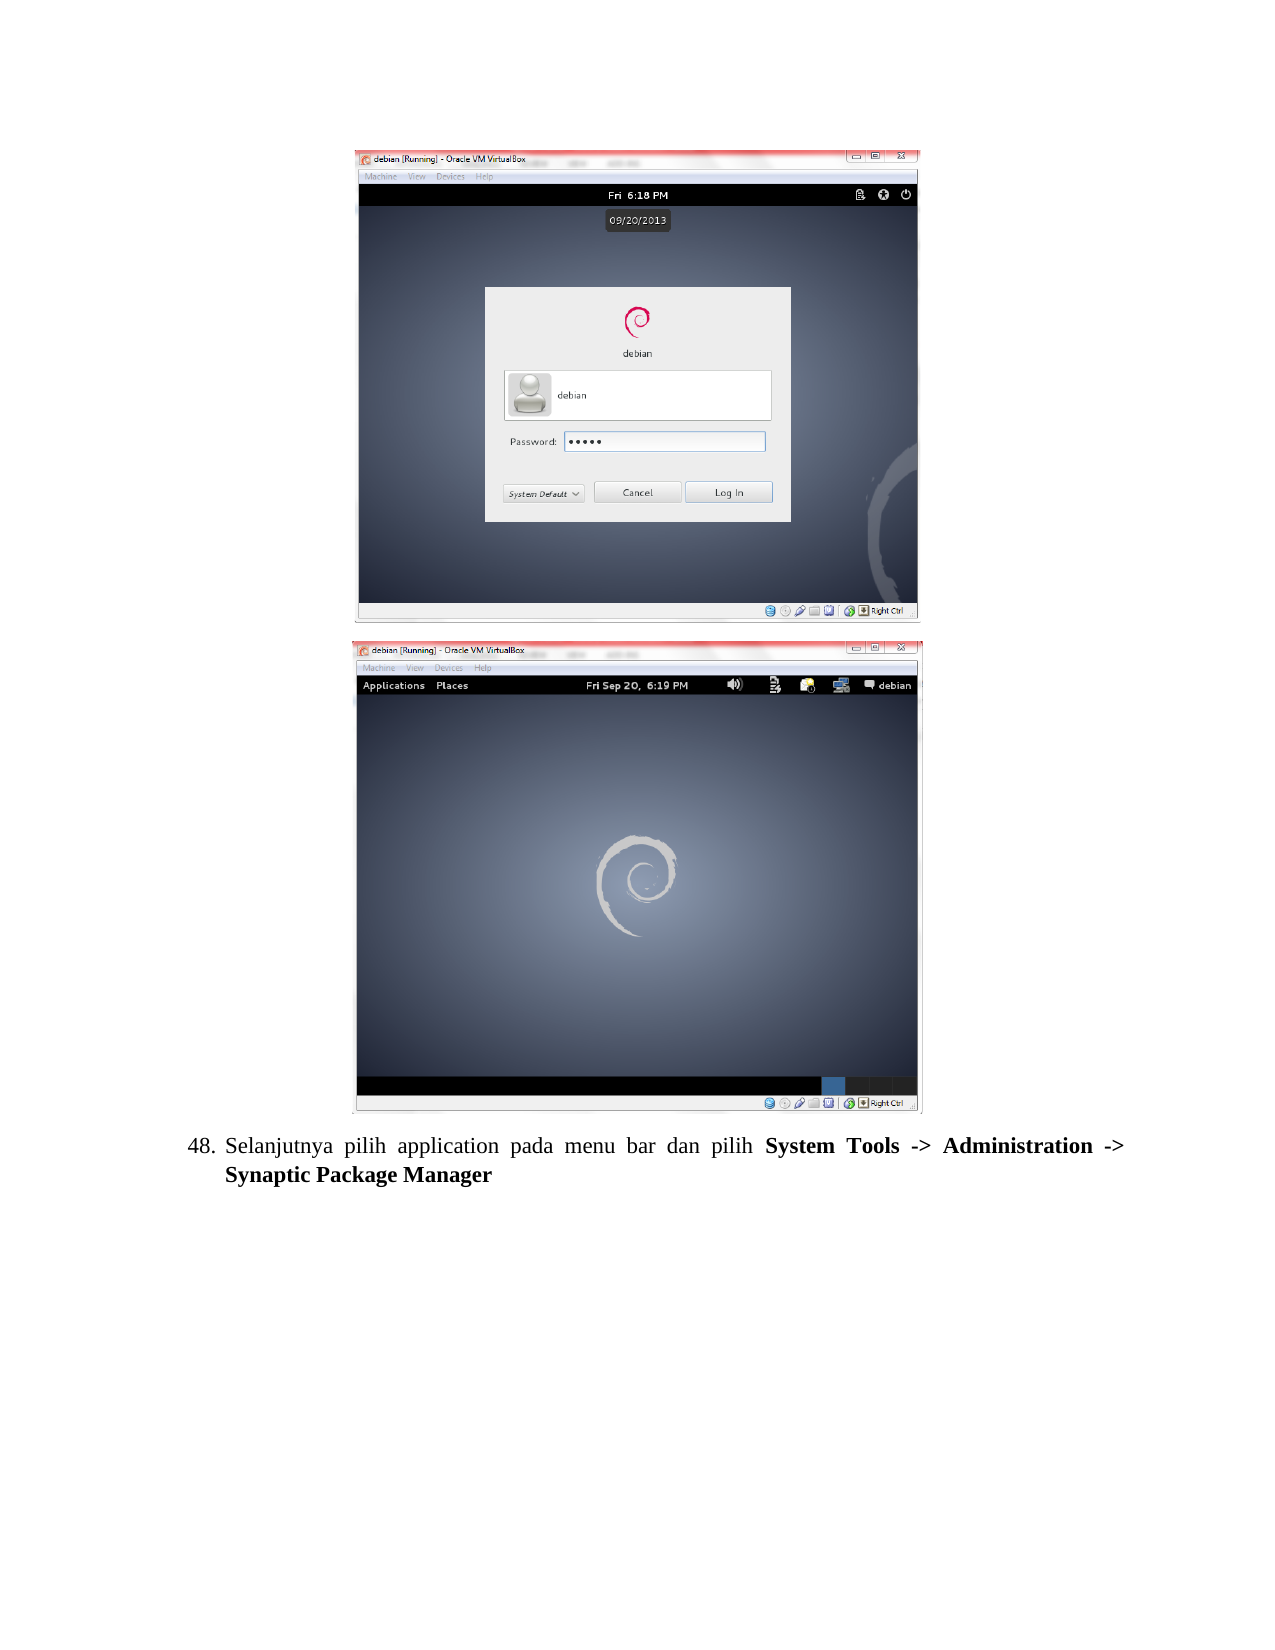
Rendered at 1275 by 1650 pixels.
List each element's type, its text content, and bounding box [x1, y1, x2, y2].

picture [352, 641, 923, 1114]
picture [354, 150, 921, 623]
list Selanjutnya pilih application pada menu bar dan pilih System Tools -> Administration -> Synaptic Package Manager [187, 1132, 1125, 1187]
